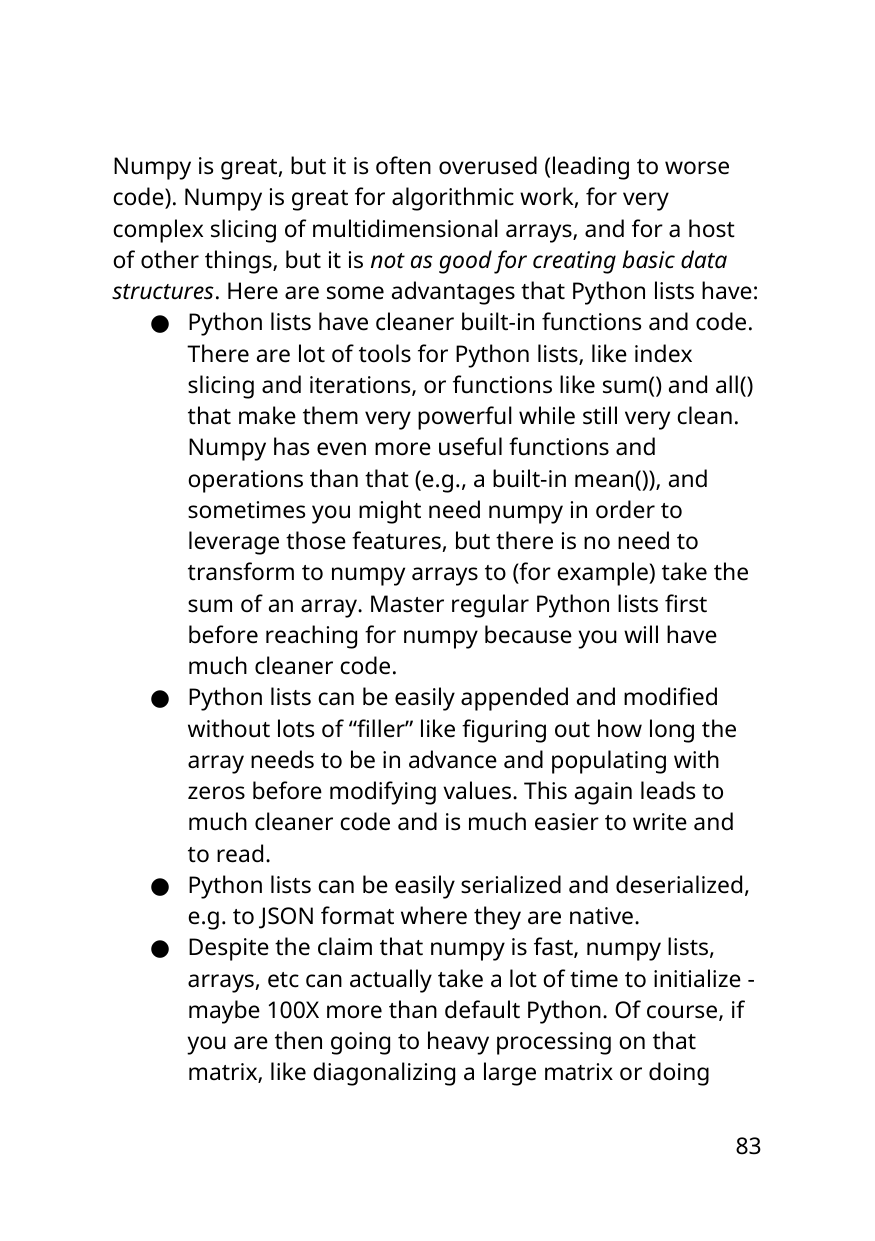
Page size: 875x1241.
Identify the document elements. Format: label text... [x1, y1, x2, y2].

list Python lists can be easily appended and modified without lots of “filler” like figuring out how long the array needs to be in advance and populating with zeros before modifying values. This again leads to much cleaner code and is much easier to write and to read. [150, 681, 762, 869]
text Numpy is great, but it is often overused (leading to worse code). Numpy is great for algorithmic work, for very complex slicing of multidimensional arrays, and for a host of other things, but it is not as good for creating basic data structures. Here are some advantages that Python lists have: [112, 150, 762, 306]
list Python lists can be easily serialized and deserialized, e.g. to JSON format where they are native. [150, 869, 762, 931]
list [150, 931, 762, 1087]
list Python lists have cleaner built-in functions and code. There are lot of tools for Python lists, like index slicing and iterations, or functions like sum() and all() that make them very powerful while still very clean. Numpy has even more useful functions and operations than that (e.g., a built-in mean()), and sometimes you might need numpy in order to leverage those features, but there is no need to transform to numpy arrays to (for example) take the sum of an array. Master regular Python lists first before reaching for numpy because you will have much cleaner code. [150, 306, 762, 681]
